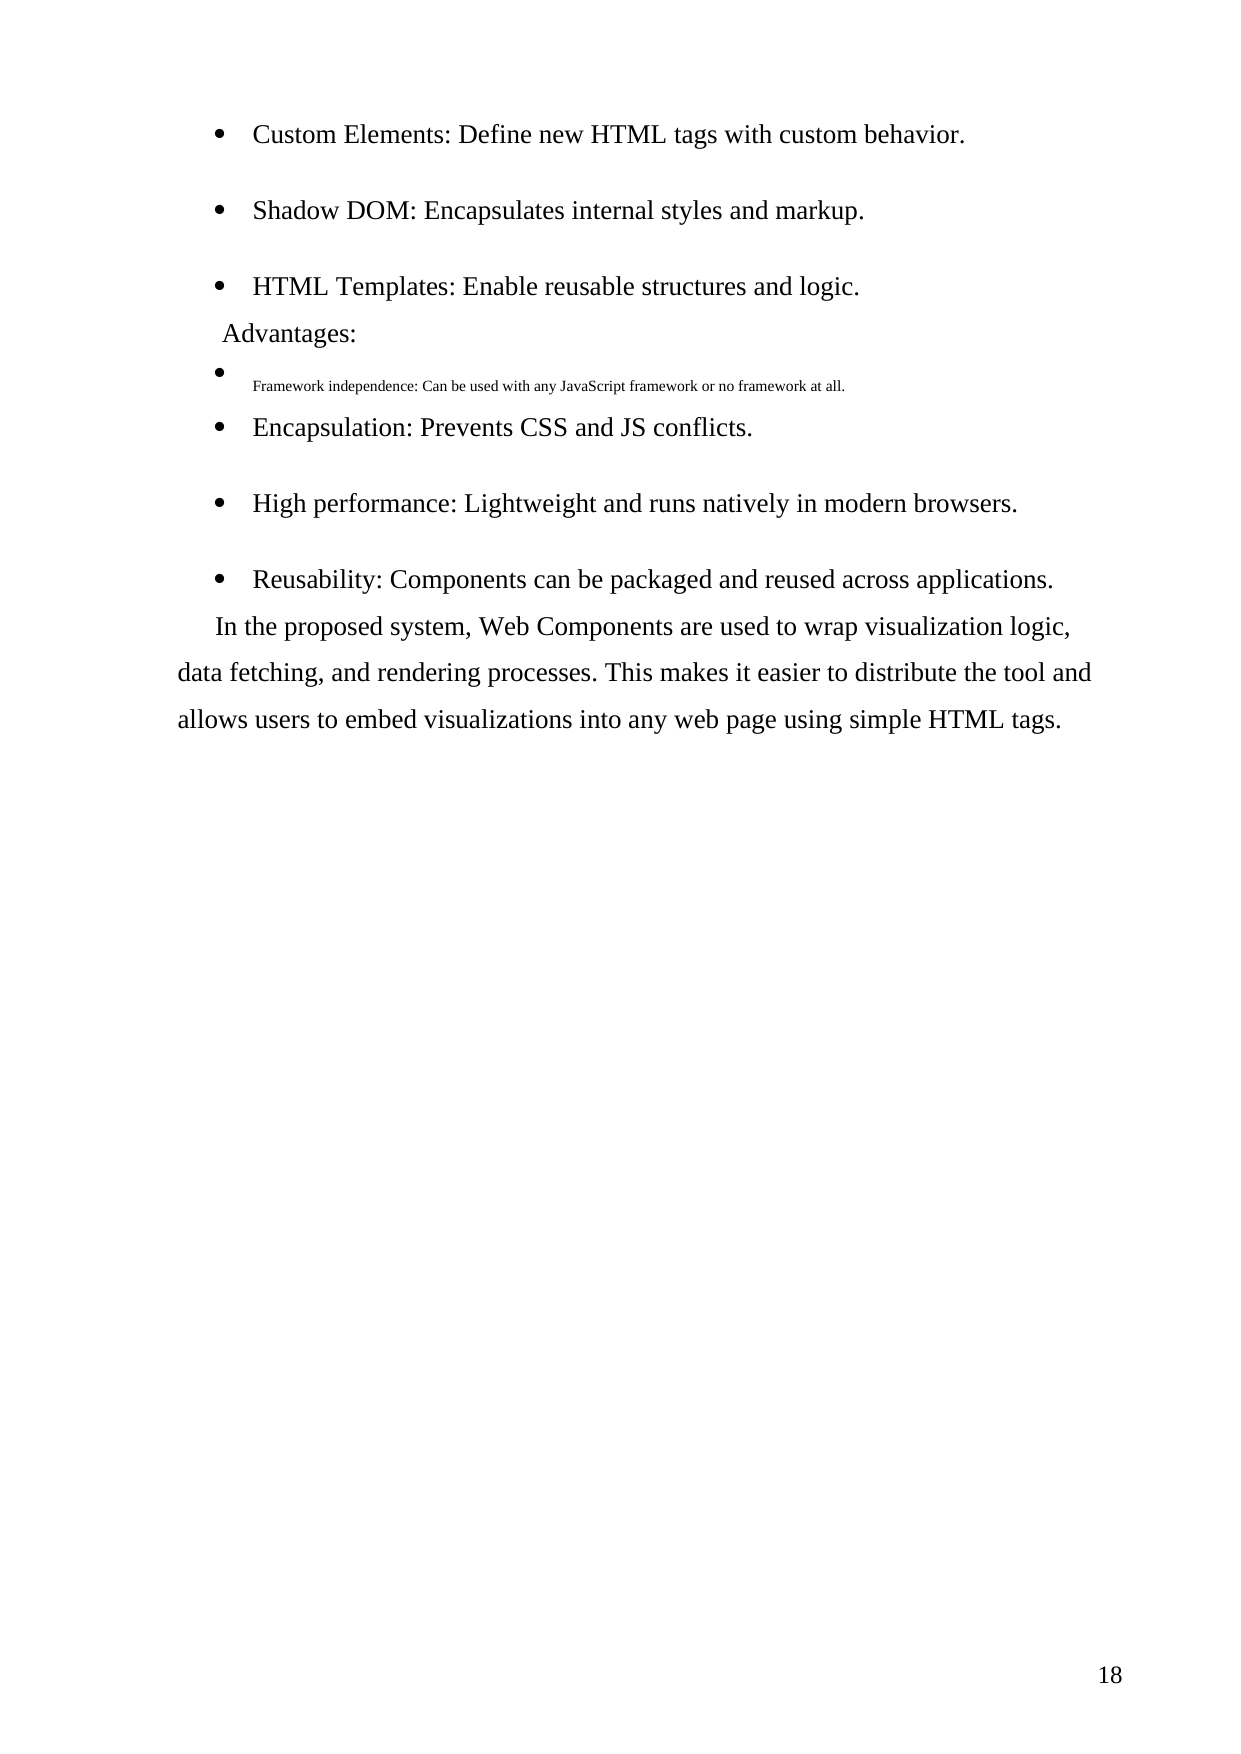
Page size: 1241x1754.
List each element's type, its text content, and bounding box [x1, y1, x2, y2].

text Advantages: [177, 317, 1122, 348]
list Encapsulation: Prevents CSS and JS conflicts. [215, 411, 1122, 442]
text In the proposed system, Web Components are used to wrap visualization logic, data fetching, and rendering processes. This makes it easier to distribute the tool and allows users to embed visualizations into any web page using simple HTML tags. [177, 609, 1122, 734]
list Reusability: Components can be packaged and reused across applications. [215, 563, 1122, 594]
list High performance: Lightweight and runs natively in modern browsers. [215, 487, 1122, 518]
list Shadow DOM: Encapsulates internal styles and markup. [215, 194, 1122, 225]
list Framework independence: Can be used with any JavaScript framework or no framework at all. [215, 364, 1122, 395]
list HTML Templates: Enable reusable structures and logic. [215, 270, 1122, 301]
list Custom Elements: Define new HTML tags with custom behavior. [215, 118, 1122, 149]
